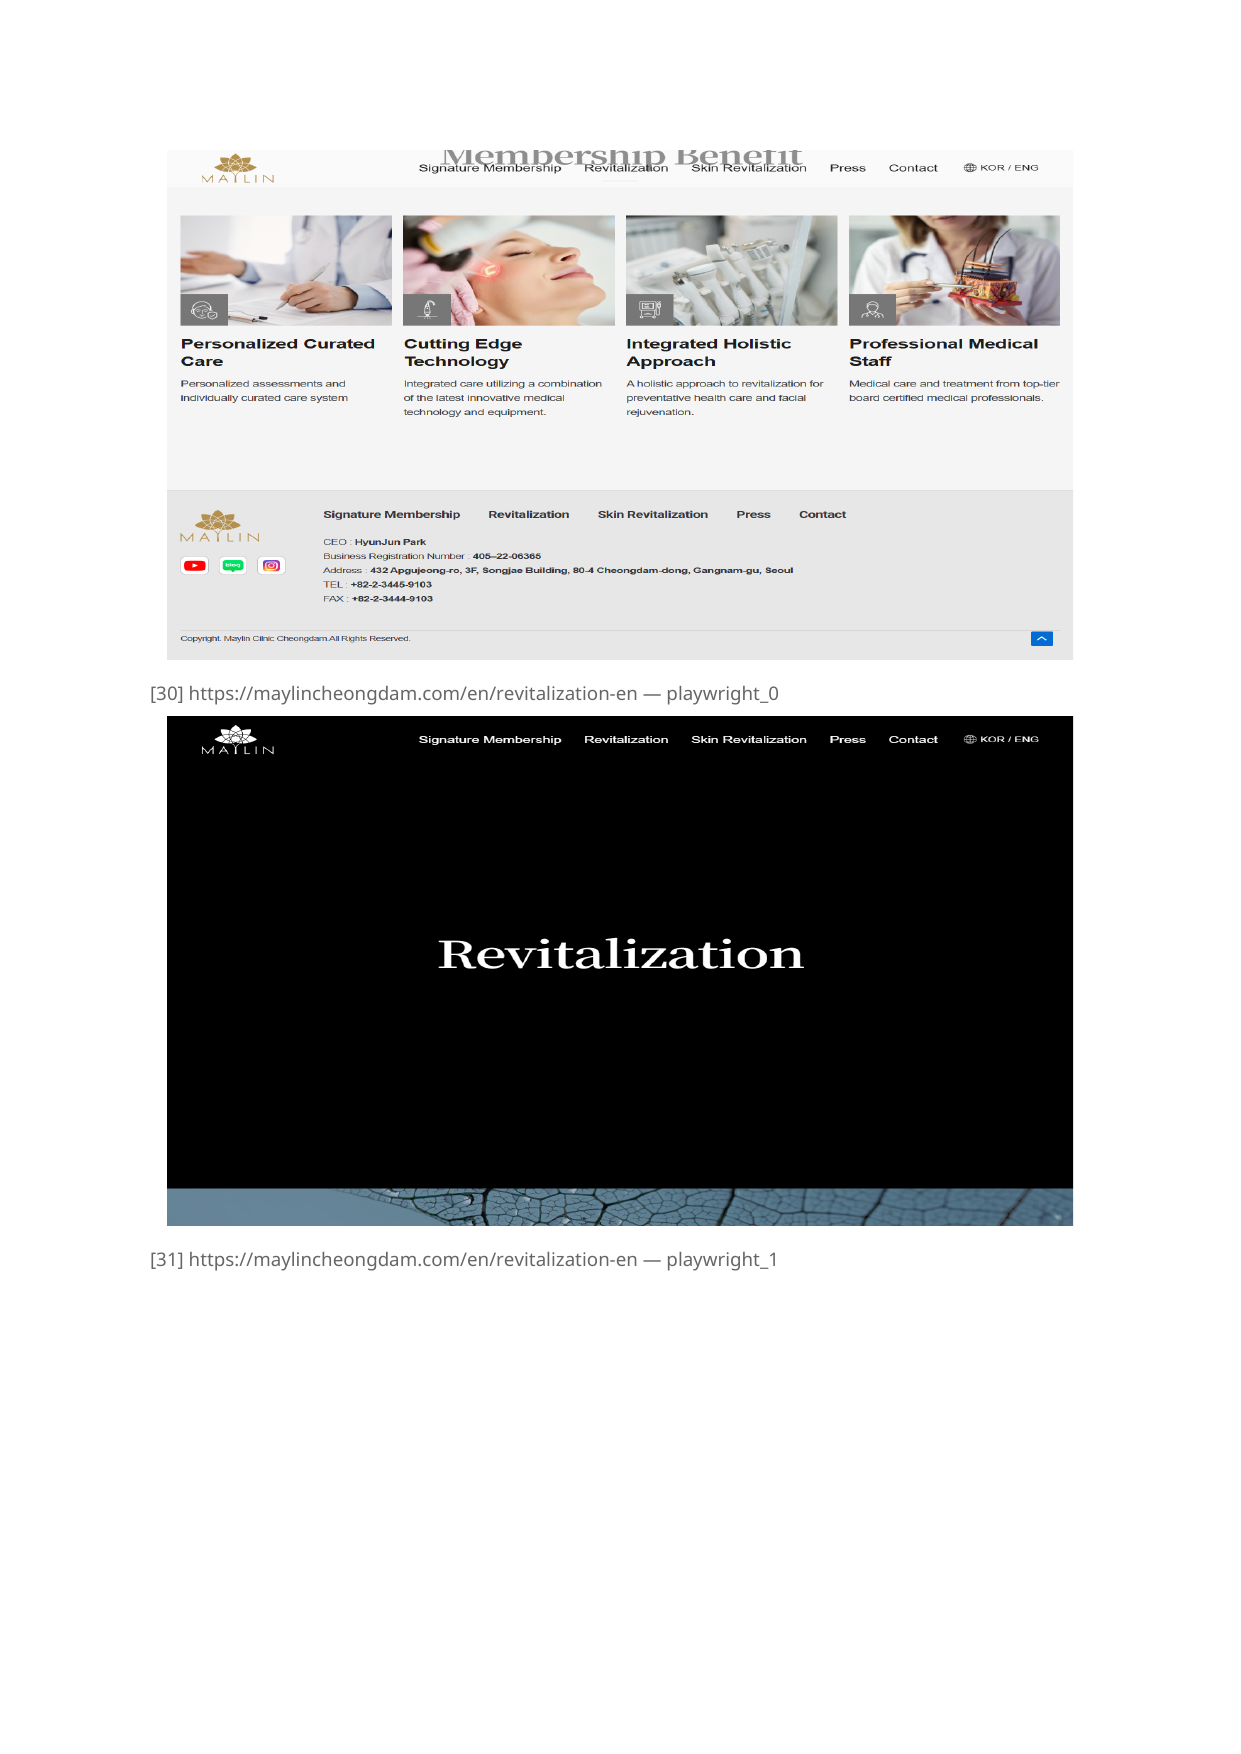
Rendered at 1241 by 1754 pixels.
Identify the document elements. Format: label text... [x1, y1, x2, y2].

picture [167, 150, 1074, 660]
text [31] https://maylincheongdam.com/en/revitalization-en — playwright_1 [150, 1246, 1090, 1272]
picture [167, 716, 1074, 1226]
text [30] https://maylincheongdam.com/en/revitalization-en — playwright_0 [150, 680, 1090, 706]
